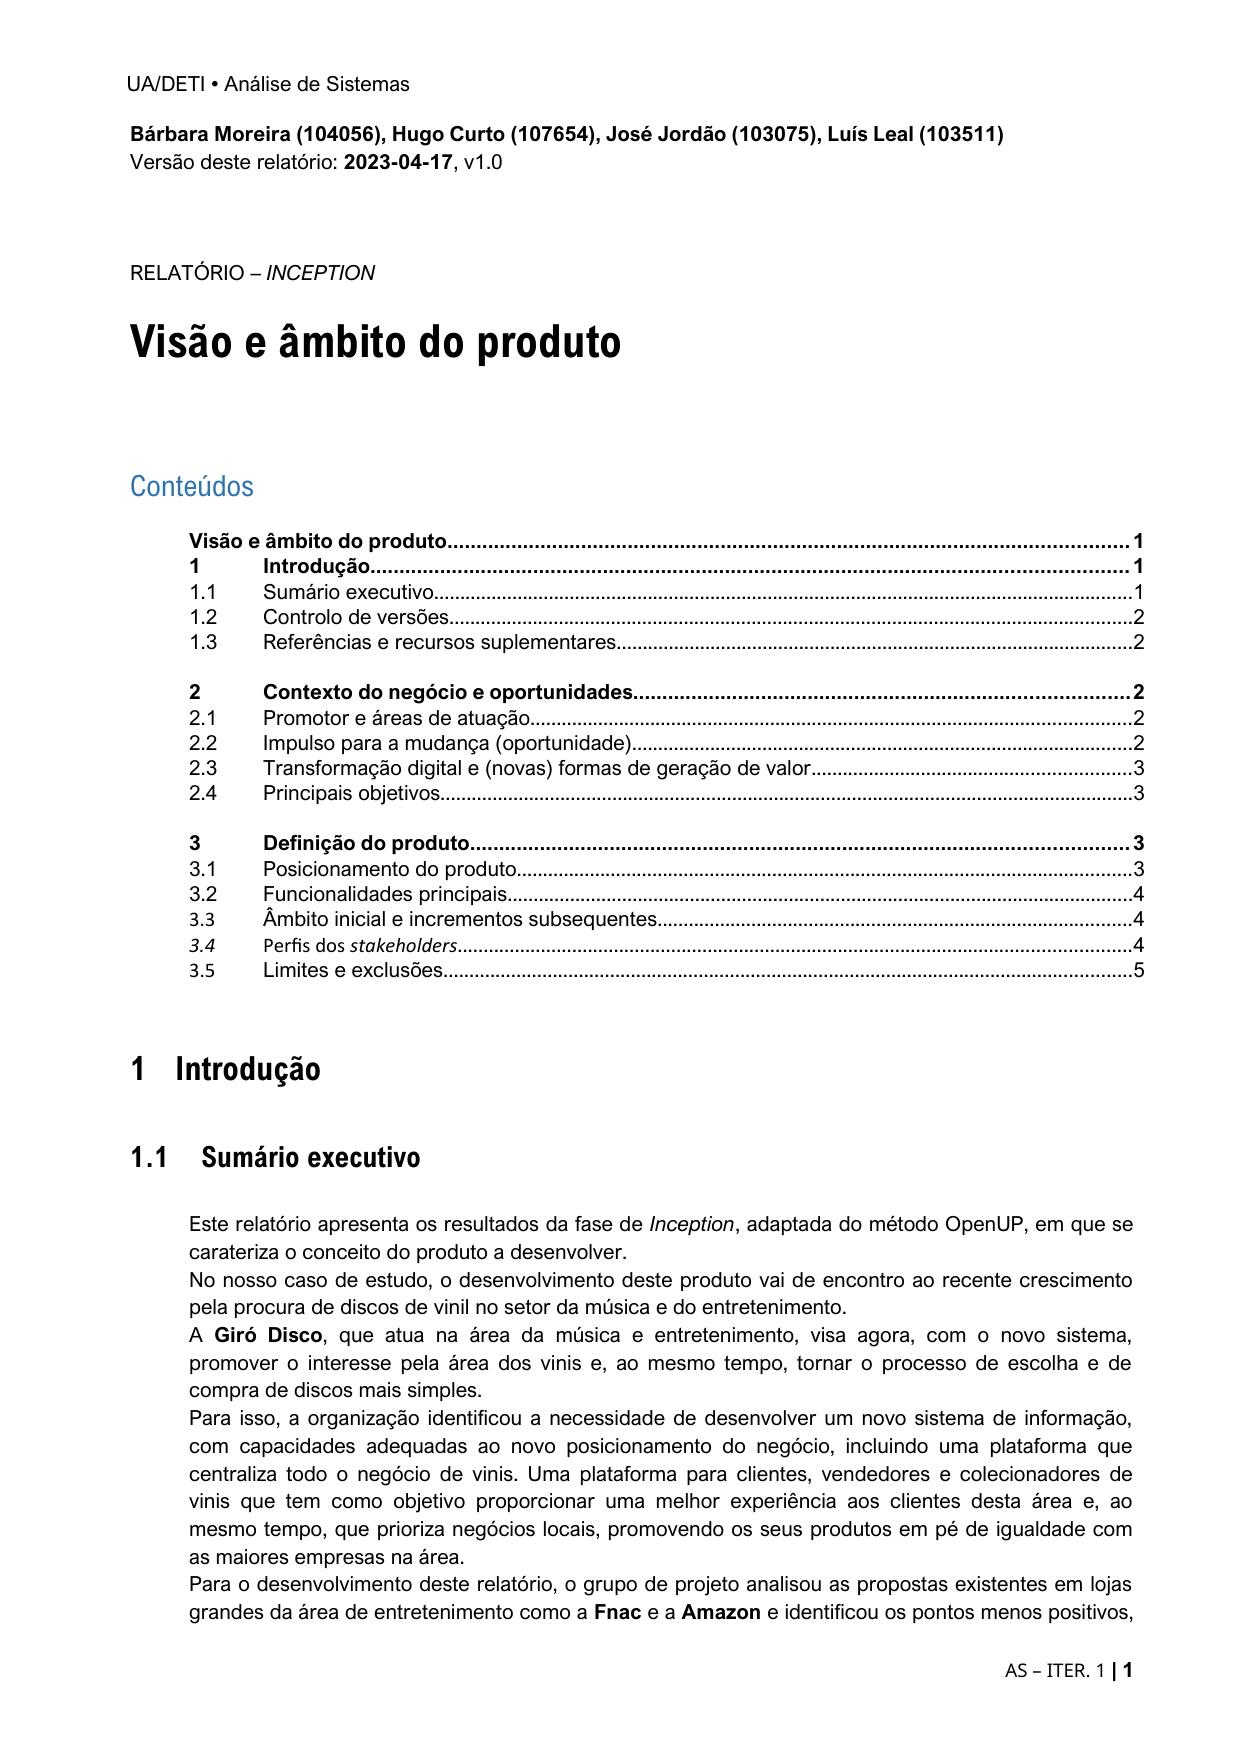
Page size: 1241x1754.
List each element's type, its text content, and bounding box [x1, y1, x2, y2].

text RELATÓRIO – INCEPTION [130, 260, 1134, 285]
subtitle Introdução [130, 1048, 1134, 1088]
text Para isso, a organização identificou a necessidade de desenvolver um novo sistema de informação, com capacidades adequadas ao novo posicionamento do negócio, incluindo uma plataforma que centraliza todo o negócio de vinis. Uma plataforma para clientes, vendedores e colecionadores de vinis que tem como objetivo proporcionar uma melhor experiência aos clientes desta área e, ao mesmo tempo, que prioriza negócios locais, promovendo os seus produtos em pé de igualdade com as maiores empresas na área. [189, 1405, 1134, 1569]
text Bárbara Moreira (104056), Hugo Curto (107654), José Jordão (103075), Luís Leal (103511) [130, 121, 1134, 146]
text Este relatório apresenta os resultados da fase de Inception, adaptada do método OpenUP, em que se carateriza o conceito do produto a desenvolver. [189, 1211, 1134, 1264]
text Versão deste relatório: 2023-04-17, v1.0 [130, 149, 1134, 174]
title Visão e âmbito do produto [130, 312, 1075, 368]
text No nosso caso de estudo, o desenvolvimento deste produto vai de encontro ao recente crescimento pela procura de discos de vinil no setor da música e do entretenimento. [189, 1267, 1134, 1319]
subtitle Sumário executivo [130, 1138, 1134, 1174]
text A Giró Disco, que atua na área da música e entretenimento, visa agora, com o novo sistema, promover o interesse pela área dos vinis e, ao mesmo tempo, tornar o processo de escolha e de compra de discos mais simples. [189, 1322, 1134, 1403]
